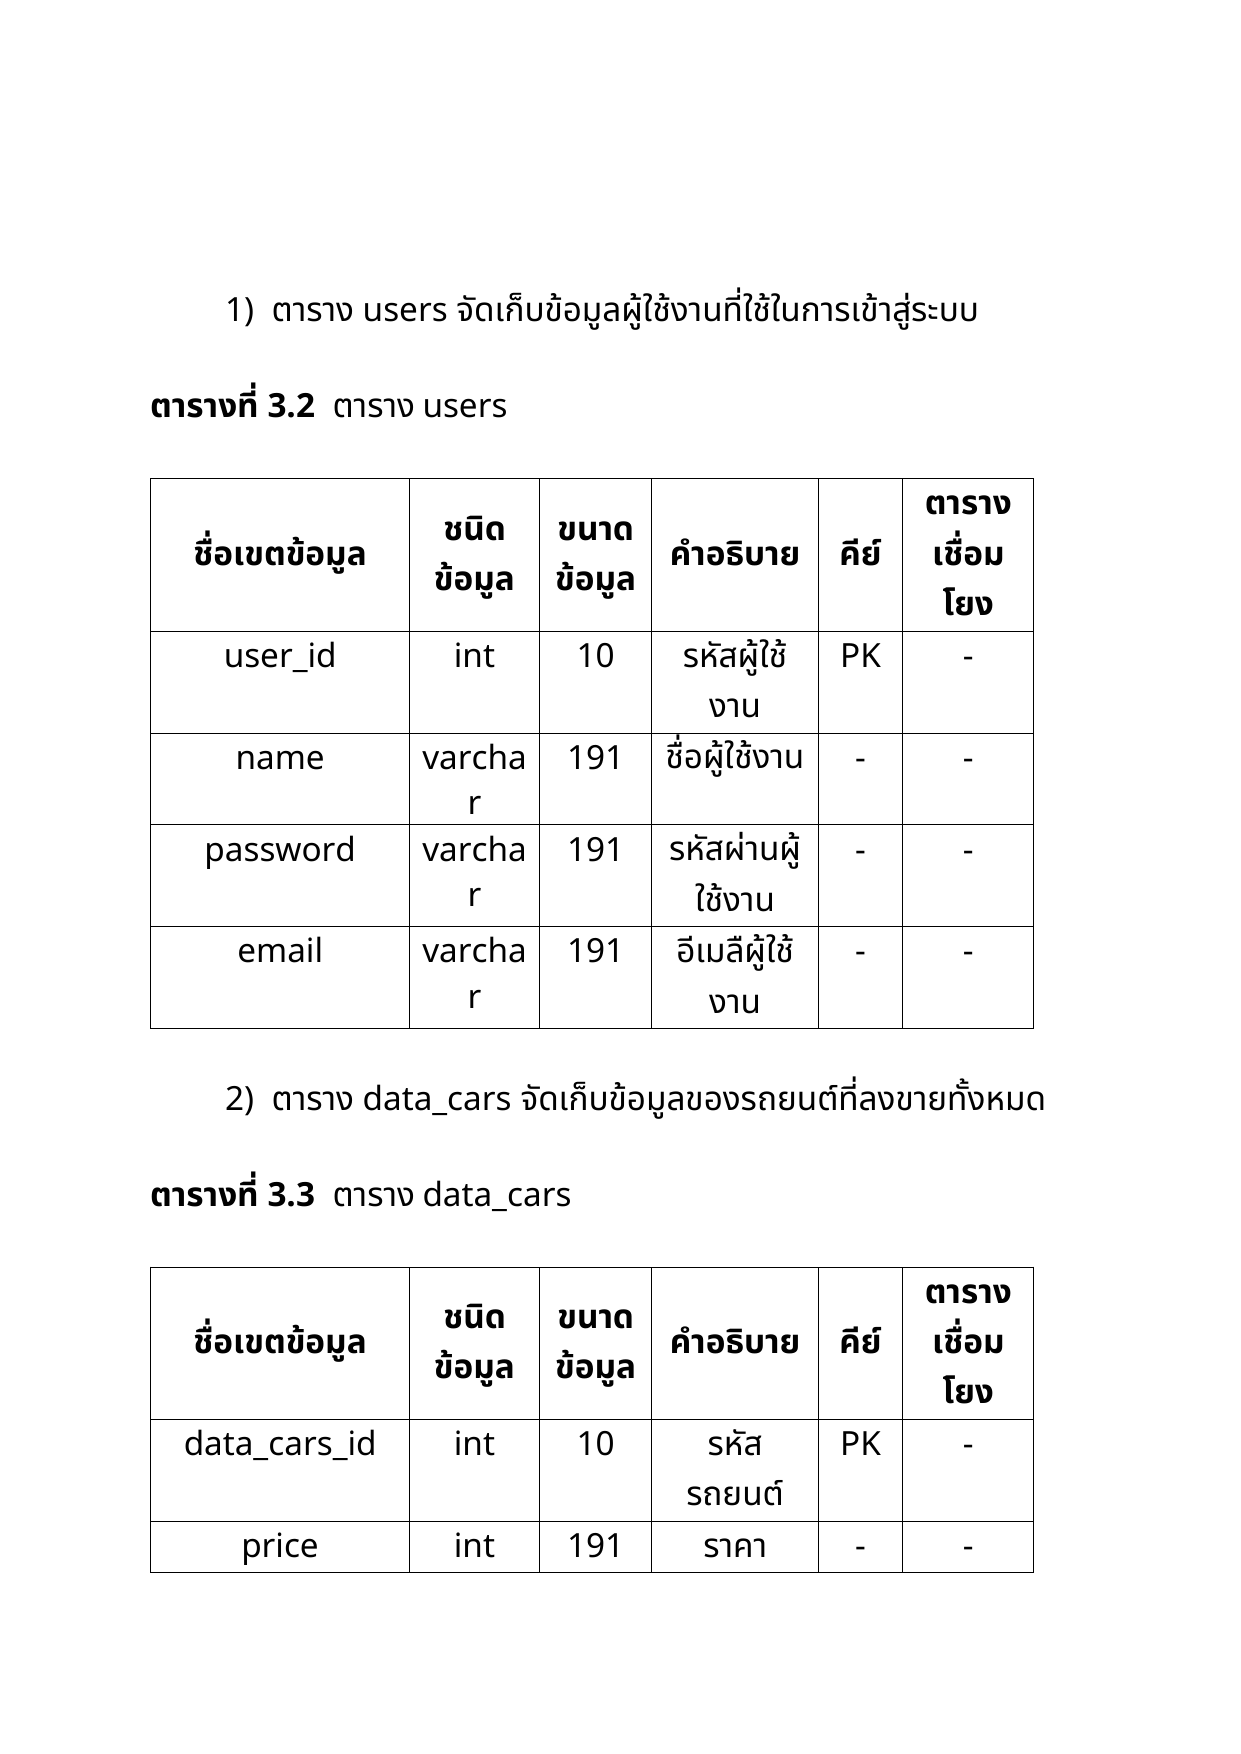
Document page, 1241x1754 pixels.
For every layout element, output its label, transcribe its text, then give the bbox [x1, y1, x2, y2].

table_cell ราคา [652, 1522, 818, 1572]
table_header ขนาดข้อมูล [540, 1268, 651, 1419]
text 2) ตาราง data_cars จัดเก็บข้อมูลของรถยนต์ที่ลงขายทั้งหมด [150, 1074, 1090, 1125]
table_cell int [410, 632, 539, 732]
table_cell - [903, 1420, 1033, 1521]
table_cell ชื่อผู้ใช้งาน [652, 734, 818, 824]
table_header คีย์ [819, 1268, 902, 1419]
table_header ชนิดข้อมูล [410, 1268, 539, 1419]
table_header ชื่อเขตข้อมูล [151, 479, 409, 631]
table_header ชนิดข้อมูล [410, 479, 539, 631]
table_cell รหัสผู้ใช้งาน [652, 632, 818, 732]
table_cell int [410, 1522, 539, 1572]
table_cell - [819, 927, 902, 1028]
table_cell 191 [540, 734, 651, 824]
table_cell varchar [410, 825, 539, 926]
table_cell - [903, 734, 1033, 824]
table_cell email [151, 927, 409, 1028]
text ตารางที่ 3.3 ตาราง data_cars [150, 1171, 1090, 1221]
table_cell - [819, 825, 902, 926]
table_cell data_cars_id [151, 1420, 409, 1521]
table_cell varchar [410, 927, 539, 1028]
table_cell 191 [540, 927, 651, 1028]
table_cell รหัสรถยนต์ [652, 1420, 818, 1521]
table_cell 10 [540, 632, 651, 732]
table_cell อีเมลืผู้ใช้งาน [652, 927, 818, 1028]
table_header ชื่อเขตข้อมูล [151, 1268, 409, 1419]
table_cell PK [819, 1420, 902, 1521]
table_cell - [819, 1522, 902, 1572]
table_cell user_id [151, 632, 409, 732]
table_cell name [151, 734, 409, 824]
table_cell 10 [540, 1420, 651, 1521]
table_header คีย์ [819, 479, 902, 631]
table_cell - [903, 825, 1033, 926]
table_cell PK [819, 632, 902, 732]
table_cell รหัสผ่านผู้ใช้งาน [652, 825, 818, 926]
table_cell - [819, 734, 902, 824]
text 1) ตาราง users จัดเก็บข้อมูลผู้ใช้งานที่ใช้ในการเข้าสู่ระบบ [150, 286, 1090, 337]
text ตารางที่ 3.2 ตาราง users [150, 382, 1090, 433]
table_header ตารางเชื่อมโยง [903, 1268, 1033, 1419]
table_cell varchar [410, 734, 539, 824]
table_header ขนาดข้อมูล [540, 479, 651, 631]
table_cell 191 [540, 825, 651, 926]
table_cell - [903, 1522, 1033, 1572]
table_cell - [903, 632, 1033, 732]
table_cell int [410, 1420, 539, 1521]
table_header คำอธิบาย [652, 1268, 818, 1419]
table_header คำอธิบาย [652, 479, 818, 631]
table_cell - [903, 927, 1033, 1028]
table_cell price [151, 1522, 409, 1572]
table_header ตารางเชื่อมโยง [903, 479, 1033, 631]
table_cell 191 [540, 1522, 651, 1572]
table_cell password [151, 825, 409, 926]
